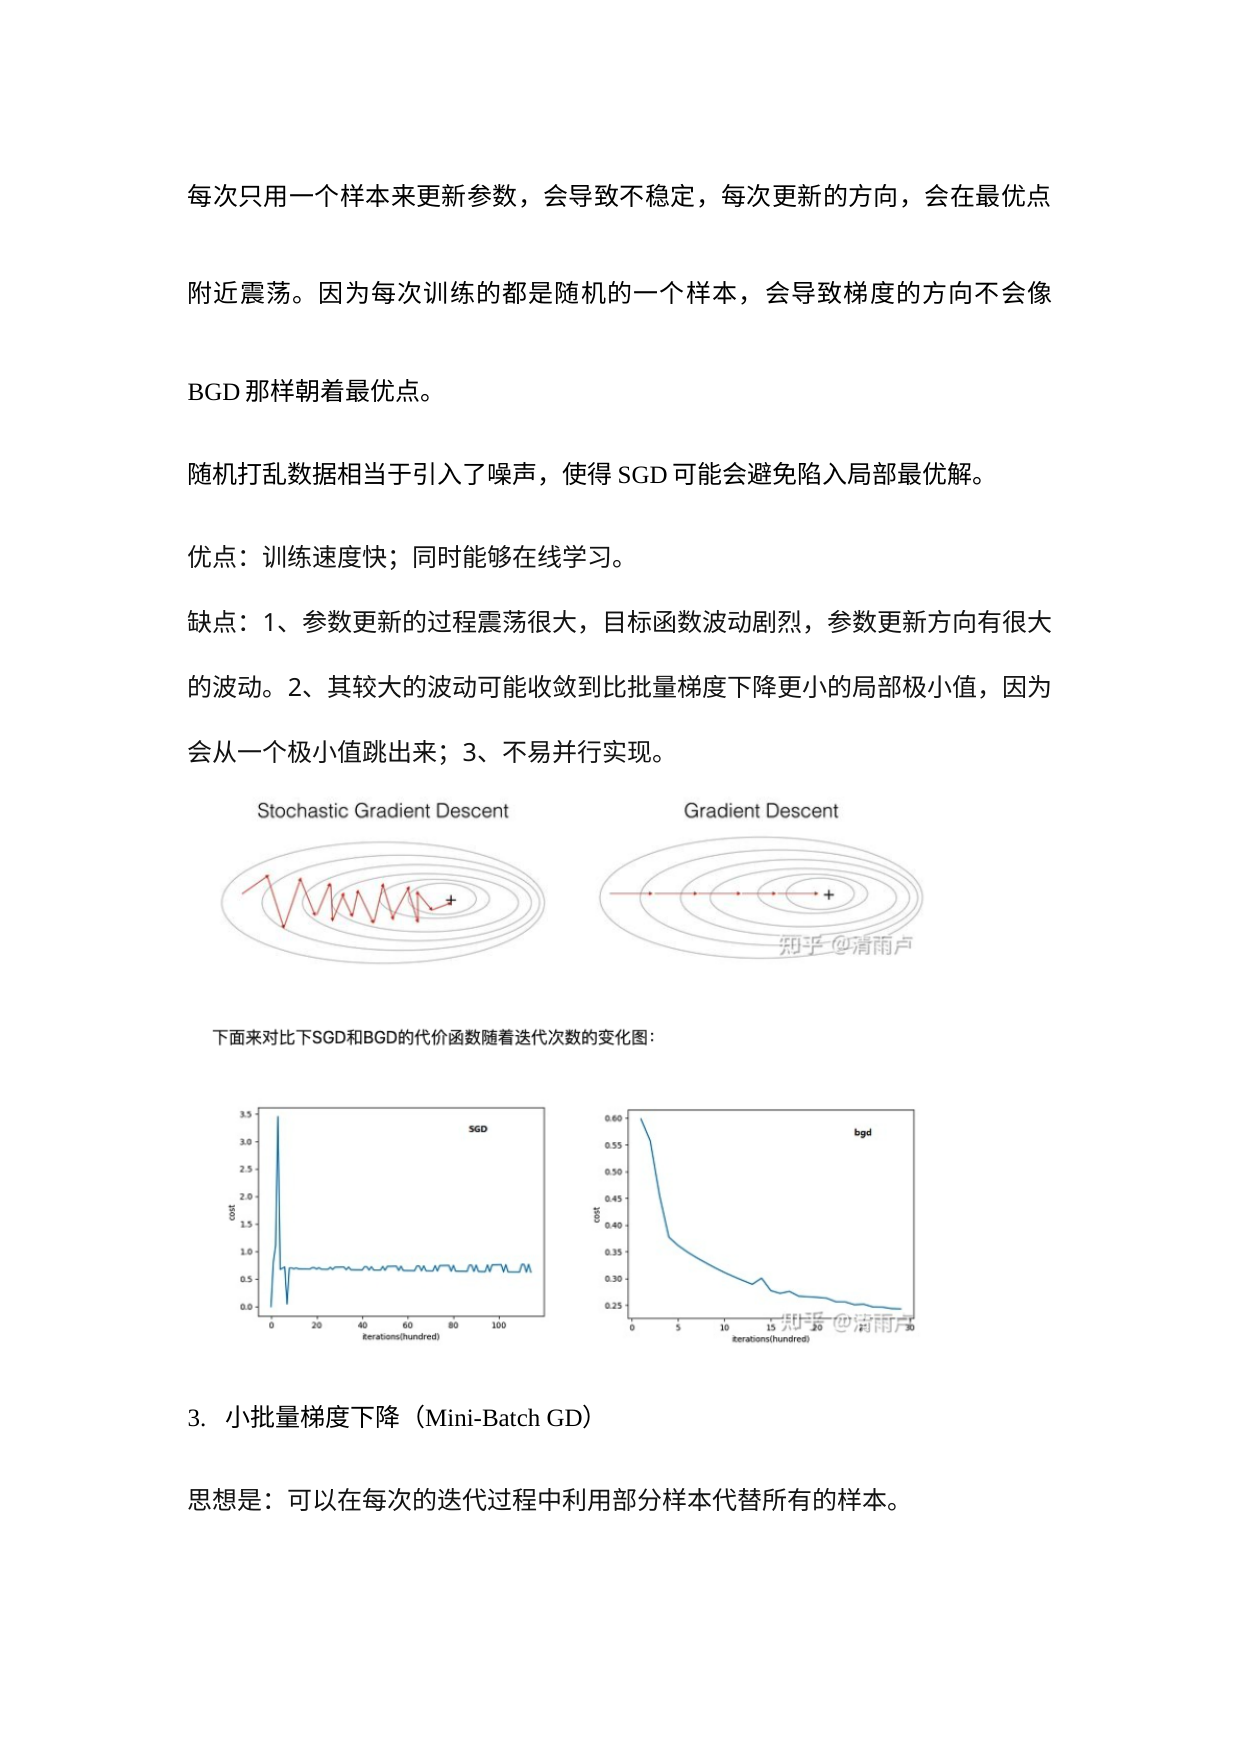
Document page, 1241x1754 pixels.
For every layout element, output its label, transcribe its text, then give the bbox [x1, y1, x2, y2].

text 思想是：可以在每次的迭代过程中利用部分样本代替所有的样本。 [187, 1466, 1053, 1531]
text 随机打乱数据相当于引入了噪声，使得SGD可能会避免陷入局部最优解。 [187, 440, 1053, 505]
text 每次只用一个样本来更新参数，会导致不稳定，每次更新的方向，会在最优点附近震荡。因为每次训练的都是随机的一个样本，会导致梯度的方向不会像BGD那样朝着最优点。 [187, 162, 1053, 422]
picture [187, 783, 965, 1359]
list 小批量梯度下降（Mini-Batch GD） [187, 1383, 1053, 1448]
text 优点：训练速度快；同时能够在线学习。 缺点：1、参数更新的过程震荡很大，目标函数波动剧烈，参数更新方向有很大的波动。2、其较大的波动可能收敛到比批量梯度下降更小的局部极小值，因为会从一个极小值跳出来；3、不易并行实现。 [187, 523, 1053, 783]
